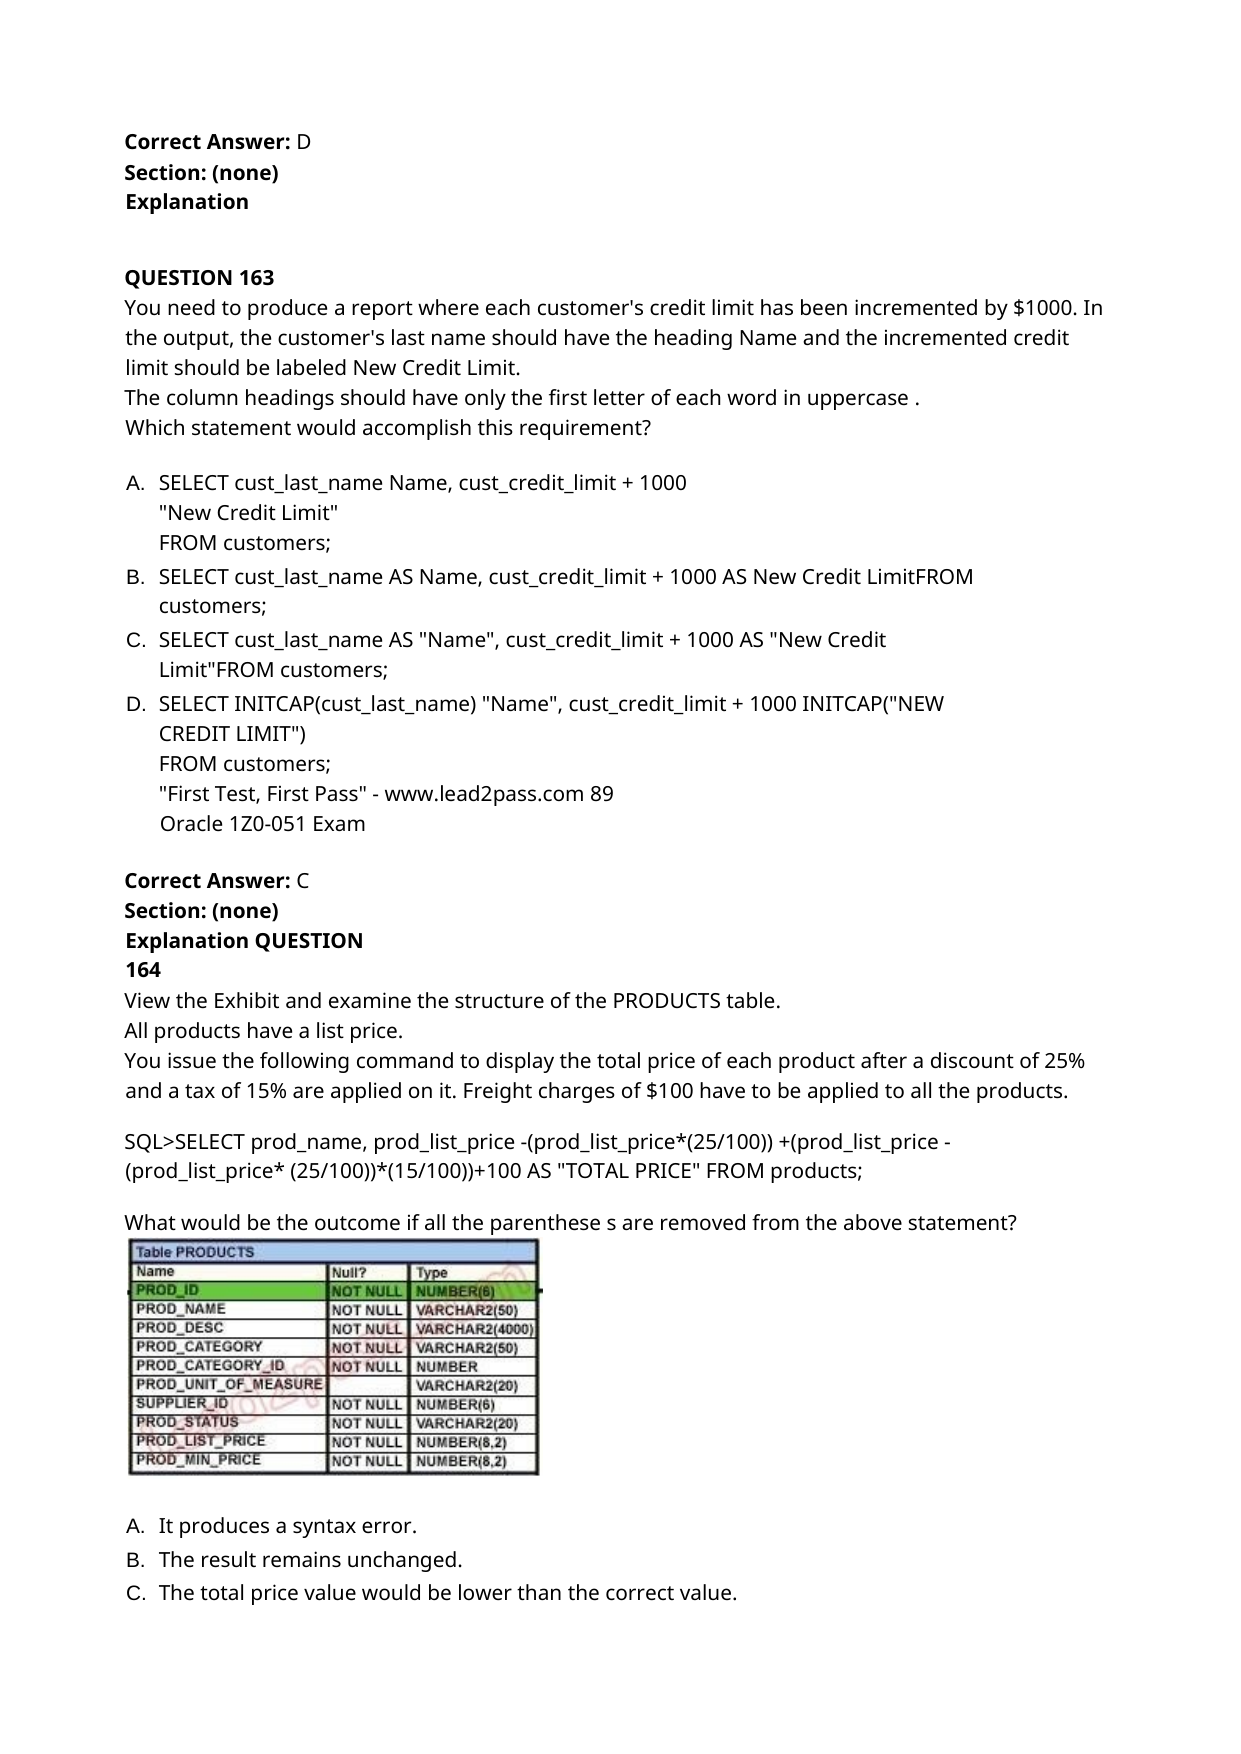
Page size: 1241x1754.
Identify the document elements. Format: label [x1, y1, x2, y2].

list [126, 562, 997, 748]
picture [127, 1237, 543, 1479]
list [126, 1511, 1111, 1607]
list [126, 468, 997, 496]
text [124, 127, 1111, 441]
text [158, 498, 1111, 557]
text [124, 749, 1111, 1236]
